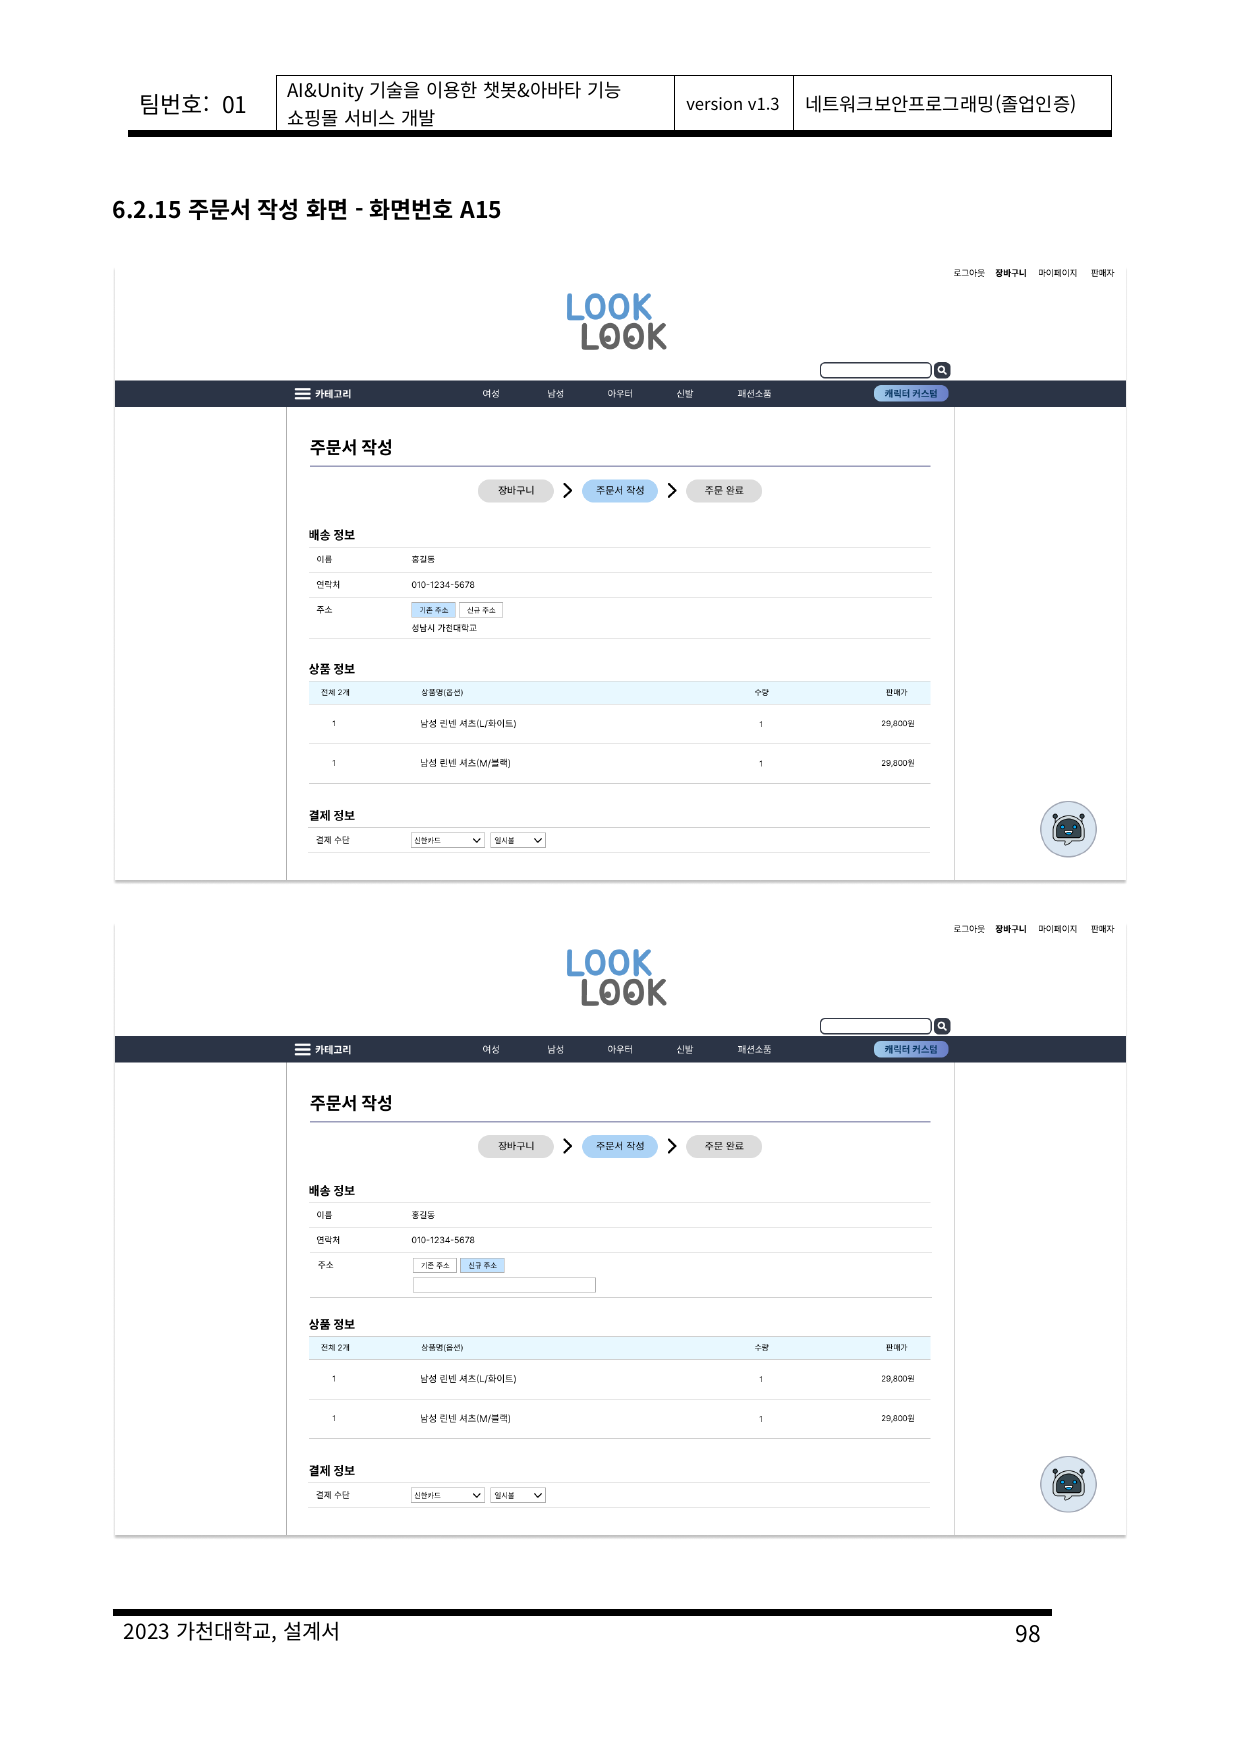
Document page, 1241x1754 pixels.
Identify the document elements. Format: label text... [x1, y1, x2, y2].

picture [112, 266, 1128, 885]
picture [112, 922, 1128, 1540]
text 6.2.15 주문서 작성 화면 - 화면번호 A15 [112, 192, 1128, 225]
